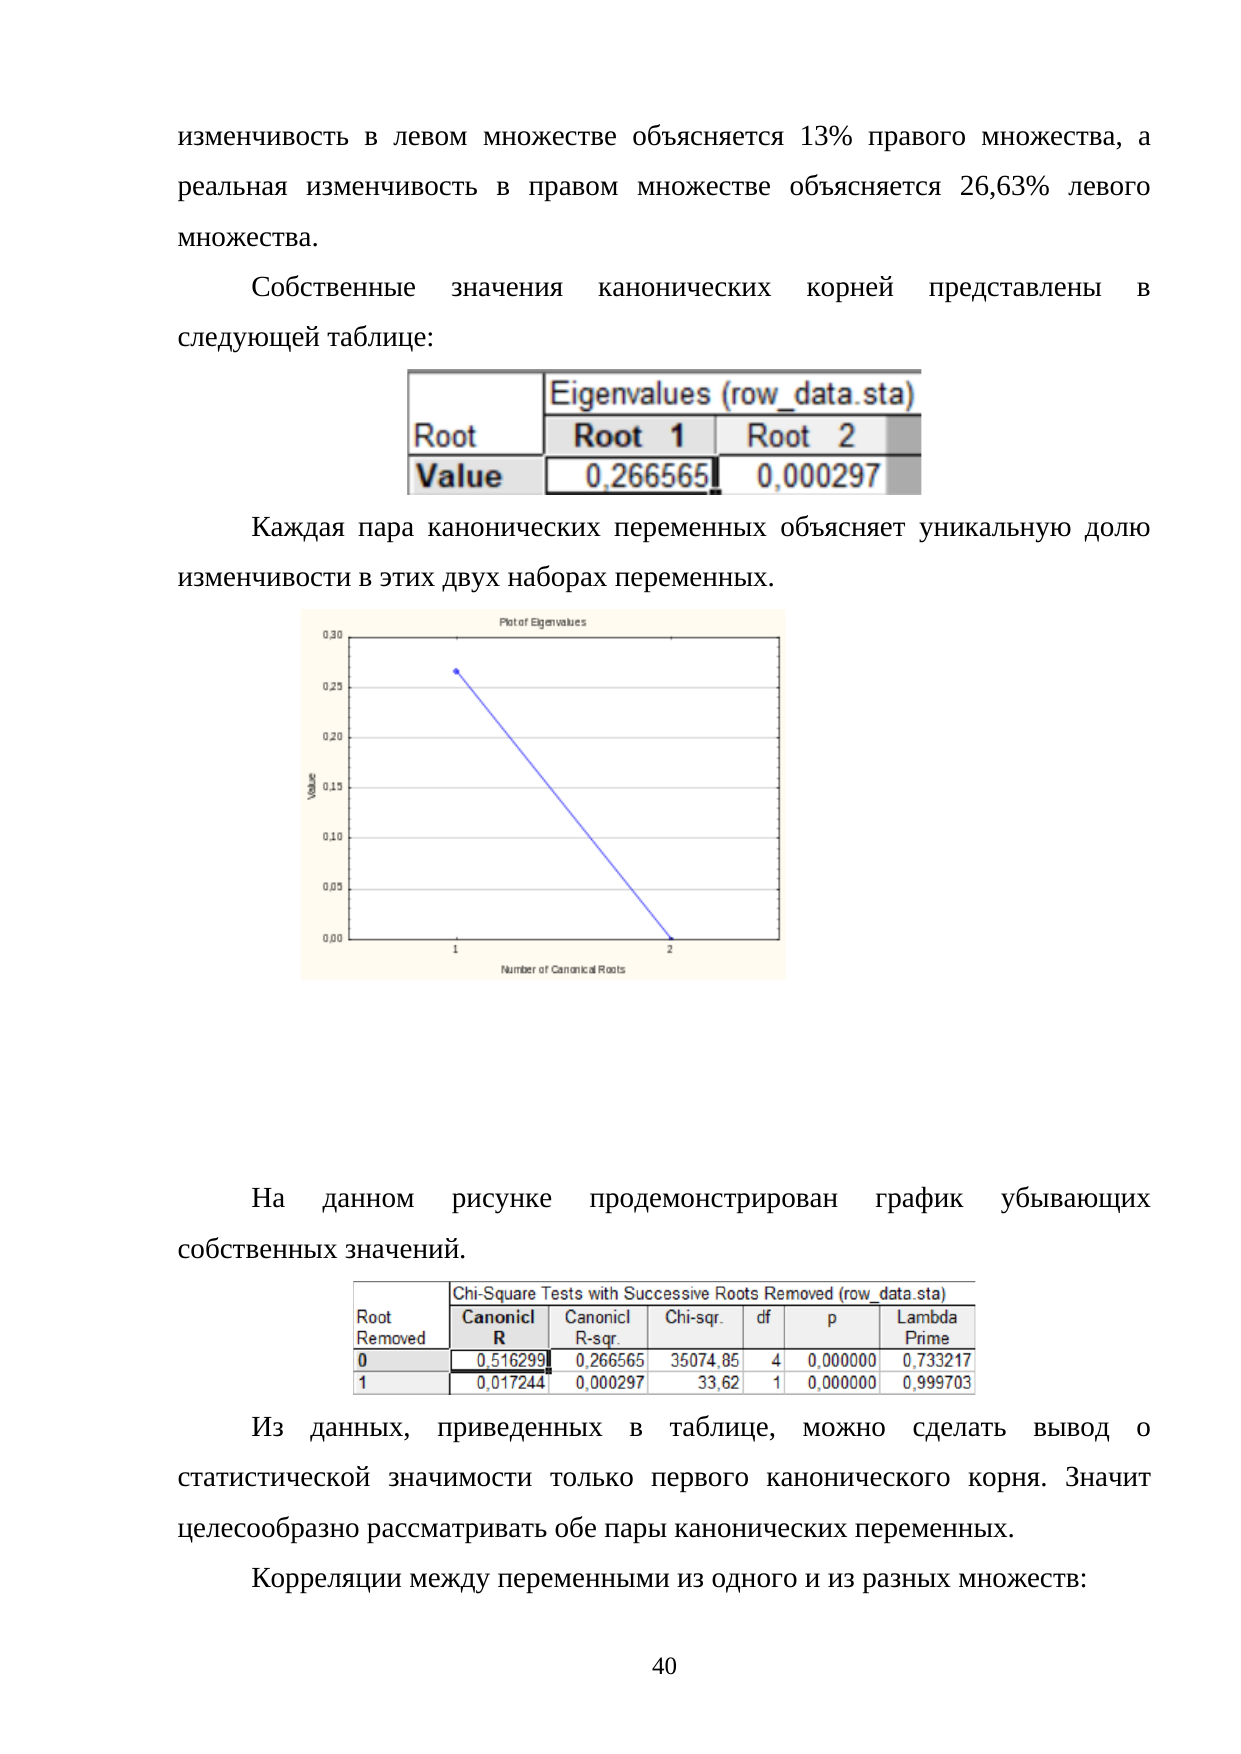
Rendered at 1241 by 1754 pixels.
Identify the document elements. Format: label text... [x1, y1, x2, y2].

text На данном рисунке продемонстрирован график убывающих собственных значений. [177, 1180, 1152, 1264]
text Из данных, приведенных в таблице, можно сделать вывод о статистической значимости только первого канонического корня. Значит целесообразно рассматривать обе пары канонических переменных. [177, 1409, 1152, 1543]
text Корреляции между переменными из одного и из разных множеств: [177, 1560, 1152, 1593]
text Собственные значения канонических корней представлены в следующей таблице: [177, 269, 1152, 353]
text Каждая пара канонических переменных объясняет уникальную долю изменчивости в этих двух наборах переменных. [177, 509, 1152, 593]
picture [353, 1281, 976, 1395]
picture [407, 369, 922, 495]
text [177, 118, 1152, 252]
